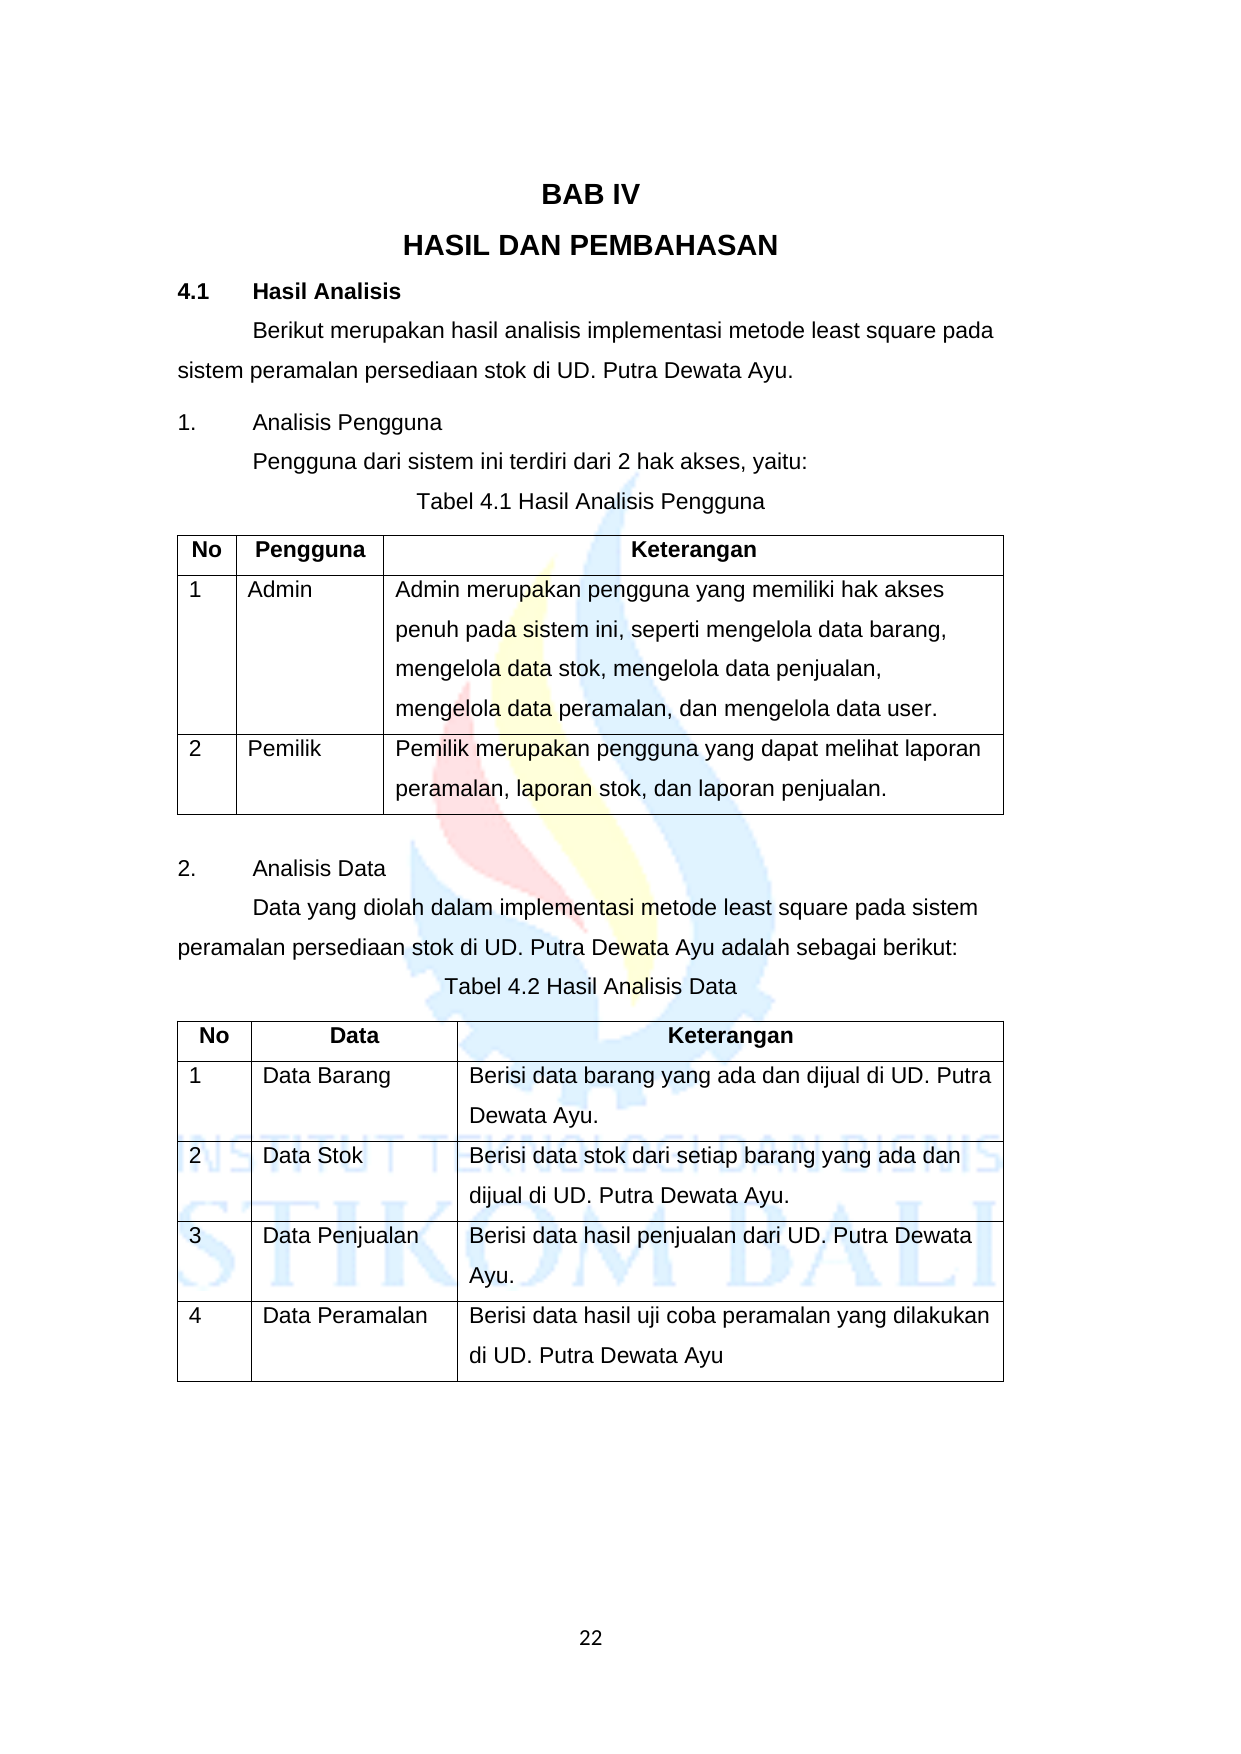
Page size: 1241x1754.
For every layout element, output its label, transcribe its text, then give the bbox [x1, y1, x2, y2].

table_cell Berisi data stok dari setiap barang yang ada dan dijual di UD. Putra Dewata Ayu. [458, 1142, 1003, 1221]
list Analisis Data [177, 855, 1004, 881]
table_cell 1 [178, 576, 236, 734]
text Berikut merupakan hasil analisis implementasi metode least square pada sistem peramalan persediaan stok di UD. Putra Dewata Ayu. [177, 317, 1004, 383]
table_cell Pemilik merupakan pengguna yang dapat melihat laporan peramalan, laporan stok, dan laporan penjualan. [384, 735, 1003, 814]
table_cell Berisi data hasil uji coba peramalan yang dilakukan di UD. Putra Dewata Ayu [458, 1302, 1003, 1381]
table_cell 2 [178, 1142, 251, 1221]
table_cell Data Peramalan [252, 1302, 457, 1381]
table_header Keterangan [384, 536, 1003, 575]
table_cell Data Stok [252, 1142, 457, 1221]
table_header No [178, 536, 236, 575]
list Analisis Pengguna [177, 409, 1004, 435]
table_cell Data Penjualan [252, 1222, 457, 1301]
table_cell Berisi data barang yang ada dan dijual di UD. Putra Dewata Ayu. [458, 1062, 1003, 1141]
table_cell Admin merupakan pengguna yang memiliki hak akses penuh pada sistem ini, seperti mengelola data barang, mengelola data stok, mengelola data penjualan, mengelola data peramalan, dan mengelola data user. [384, 576, 1003, 734]
table_cell 2 [178, 735, 236, 814]
table_cell Pemilik [237, 735, 383, 814]
list Pengguna dari sistem ini terdiri dari 2 hak akses, yaitu: [252, 448, 1004, 474]
table_cell Data Barang [252, 1062, 457, 1141]
table_cell 4 [178, 1302, 251, 1381]
text Data yang diolah dalam implementasi metode least square pada sistem peramalan persediaan stok di UD. Putra Dewata Ayu adalah sebagai berikut: [177, 894, 1004, 960]
text Tabel 4.2 Hasil Analisis Data [177, 973, 1004, 1000]
table_cell Berisi data hasil penjualan dari UD. Putra Dewata Ayu. [458, 1222, 1003, 1301]
table_cell 3 [178, 1222, 251, 1301]
table_cell 1 [178, 1062, 251, 1141]
subtitle Hasil Analisis [177, 278, 1004, 304]
table_header Data [252, 1022, 457, 1061]
table_header Pengguna [237, 536, 383, 575]
text Tabel 4.1 Hasil Analisis Pengguna [177, 488, 1004, 514]
subtitle BAB IV HASIL DAN PEMBAHASAN [177, 177, 1004, 261]
table_header Keterangan [458, 1022, 1003, 1061]
table_header No [178, 1022, 251, 1061]
table_cell Admin [237, 576, 383, 734]
